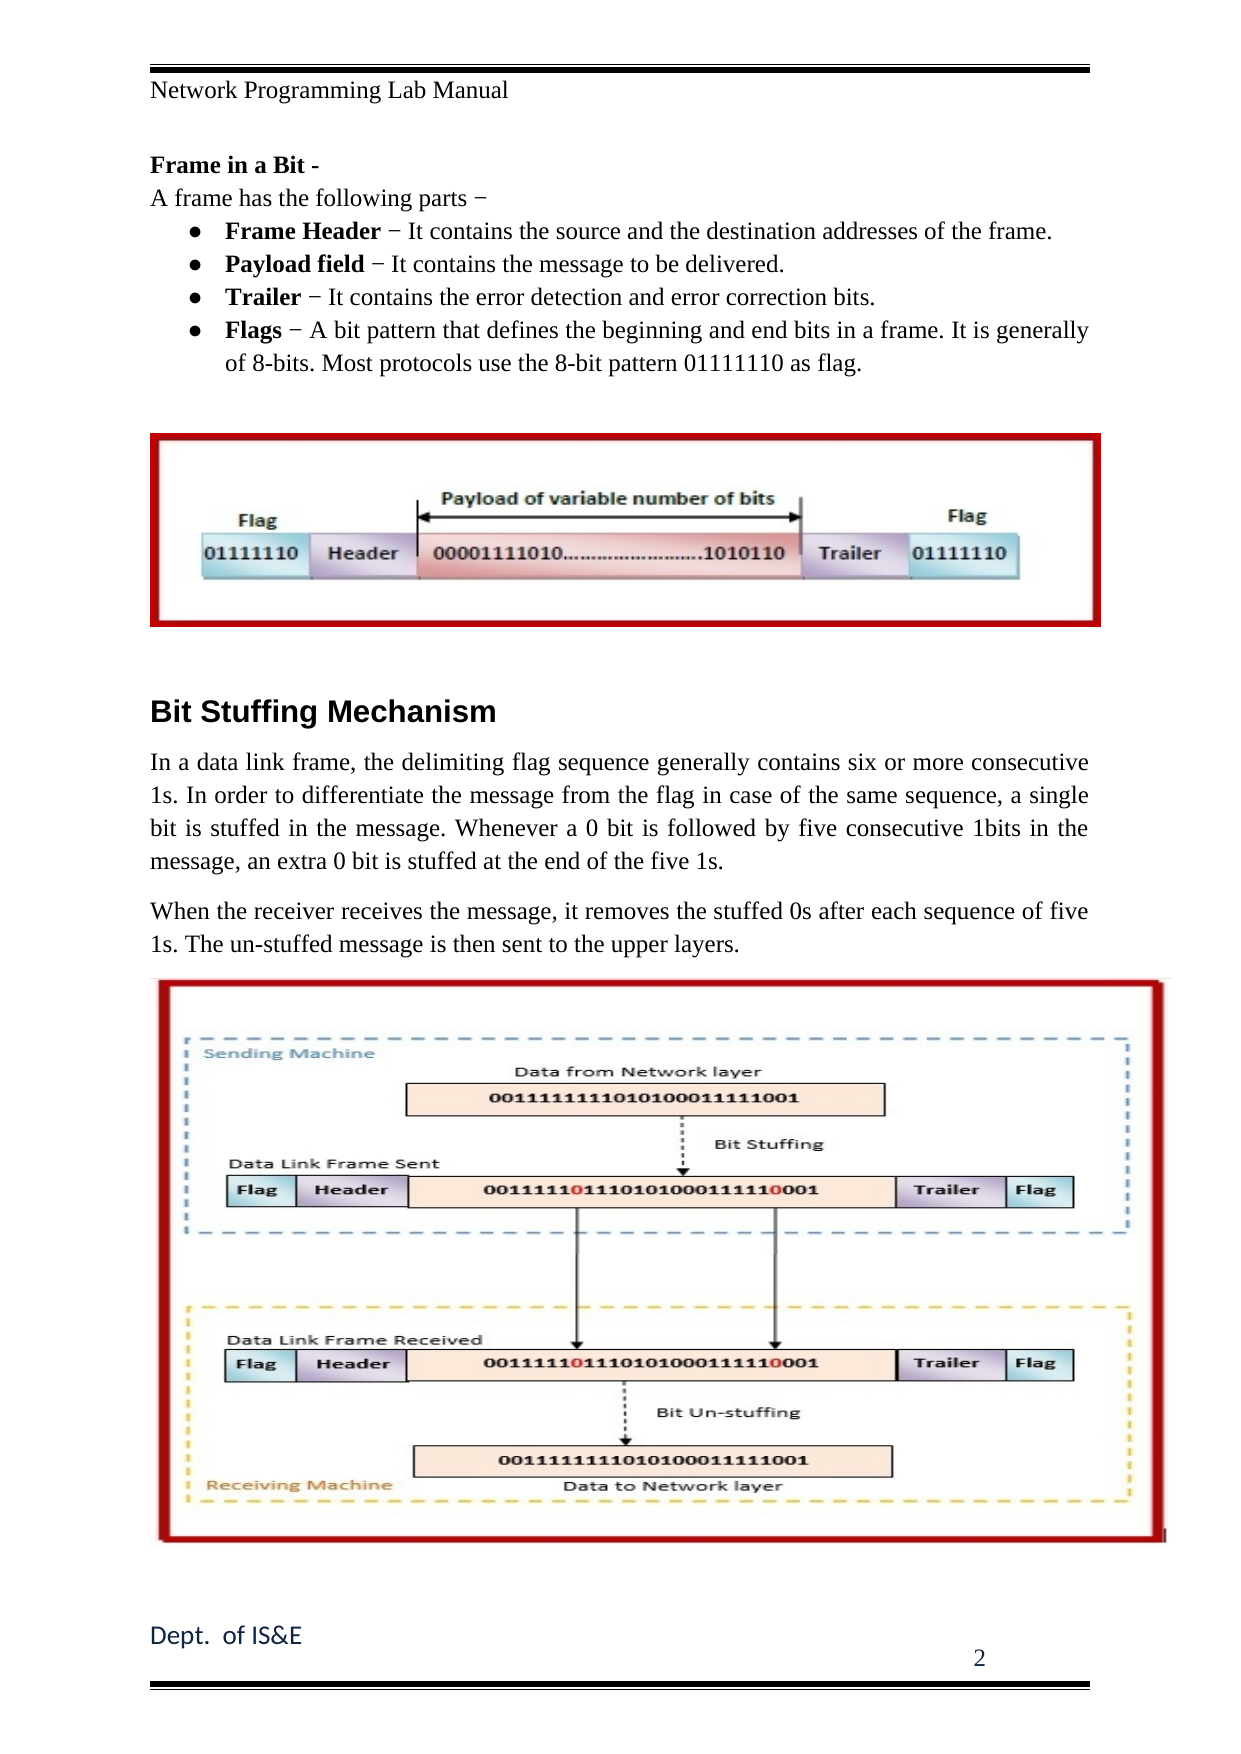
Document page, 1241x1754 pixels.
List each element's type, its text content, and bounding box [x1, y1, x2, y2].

list Frame Header − It contains the source and the destination addresses of the frame. [187, 216, 1090, 245]
text When the receiver receives the message, it removes the stuffed 0s after each sequence of five 1s. The un-stuffed message is then sent to the upper layers. [150, 896, 1090, 957]
subtitle A frame has the following parts − [150, 183, 1090, 212]
text In a data link frame, the delimiting flag sequence generally contains six or more consecutive 1s. In order to differentiate the message from the flag in case of the same sequence, a single bit is stuffed in the message. Whenever a 0 bit is followed by five consecutive 1bits in the message, an extra 0 bit is stuffed at the end of the five 1s. [150, 747, 1090, 875]
list Flags − A bit pattern that defines the beginning and end bits in a frame. It is generally of 8-bits. Most protocols use the 8-bit pattern 01111110 as flag. [187, 315, 1090, 377]
list Trailer − It contains the error detection and error correction bits. [187, 282, 1090, 311]
list Payload field − It contains the message to be delivered. [187, 249, 1090, 278]
picture [150, 433, 1101, 627]
picture [150, 978, 1172, 1548]
subtitle Bit Stuffing Mechanism [150, 693, 1090, 729]
subtitle Frame in a Bit - [150, 150, 1090, 179]
